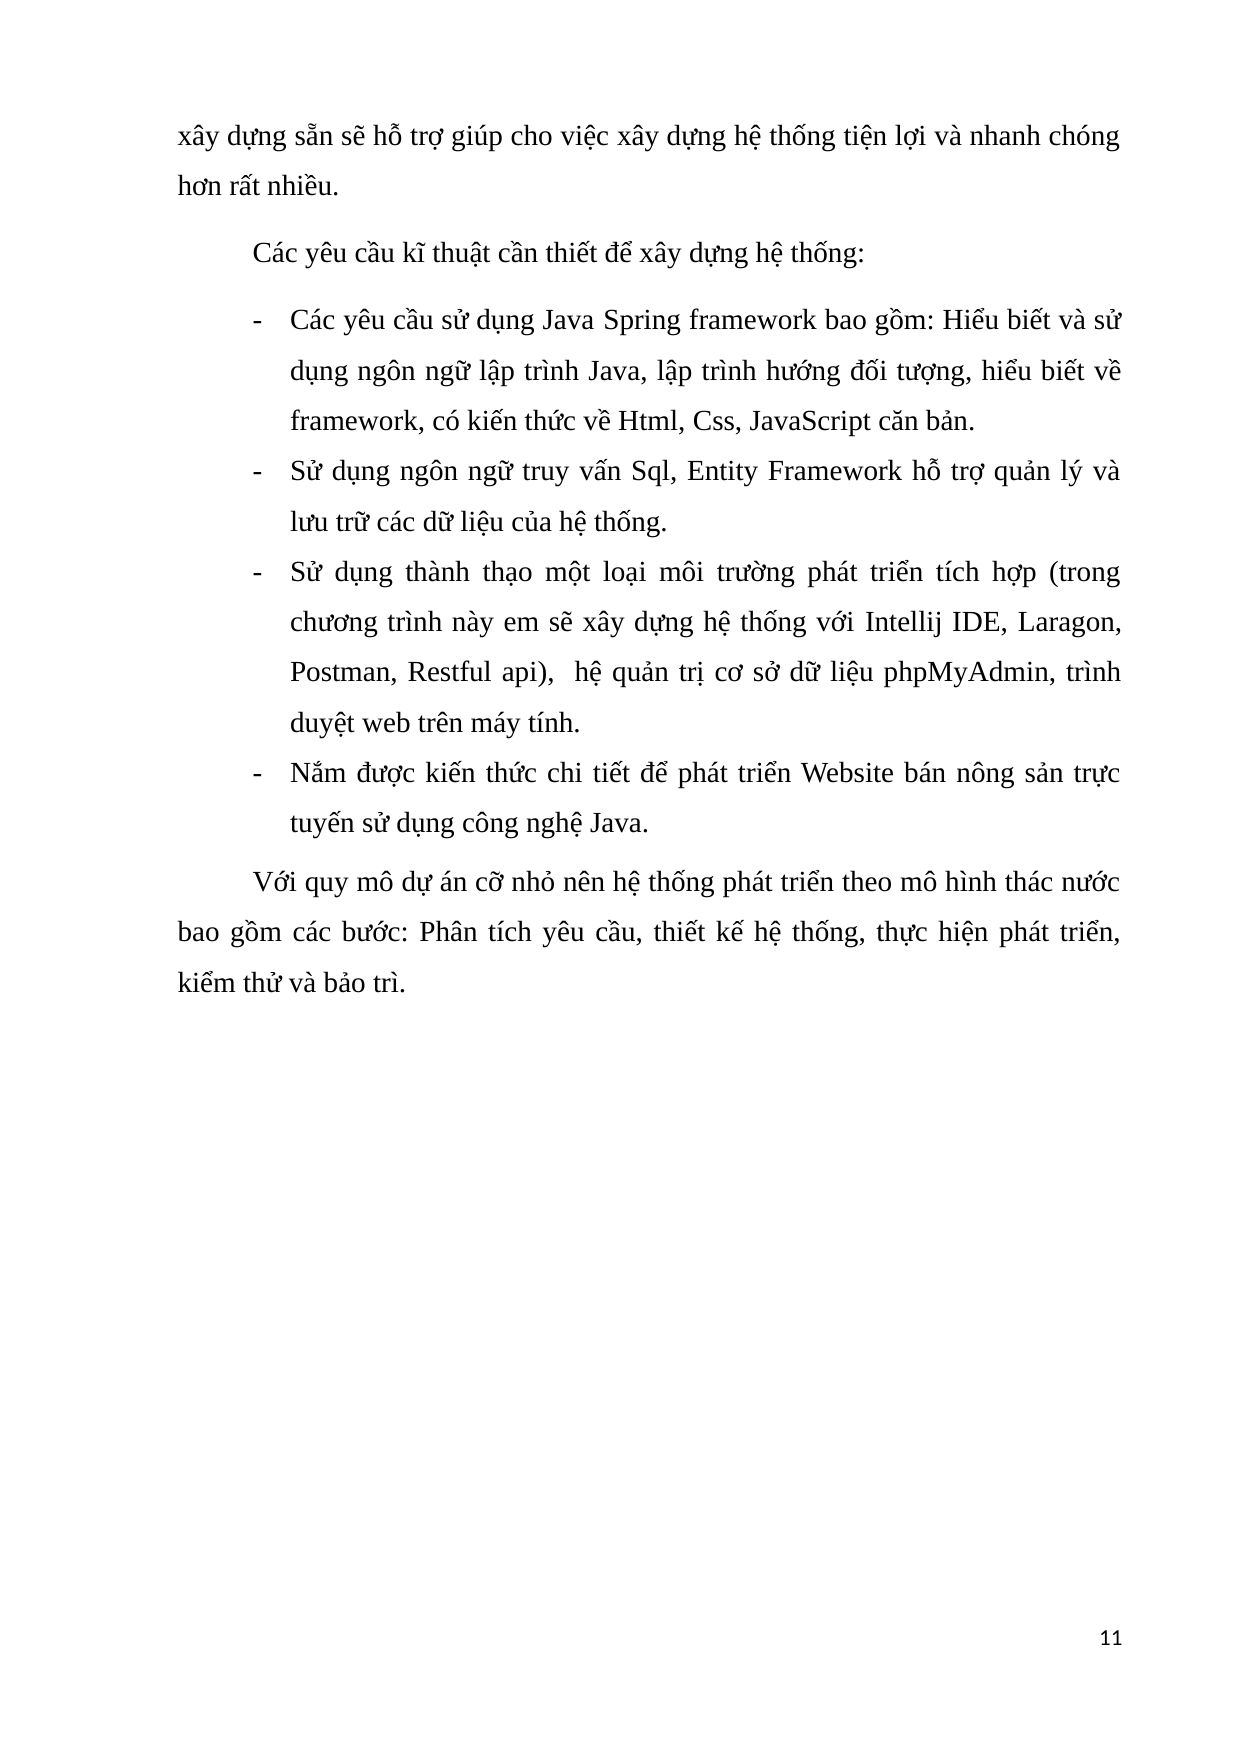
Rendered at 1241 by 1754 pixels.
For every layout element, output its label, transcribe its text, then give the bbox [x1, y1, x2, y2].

list Sử dụng ngôn ngữ truy vấn Sql, Entity Framework hỗ trợ quản lý và lưu trữ các dữ liệu của hệ thống. [252, 453, 1122, 537]
list Các yêu cầu sử dụng Java Spring framework bao gồm: Hiểu biết và sử dụng ngôn ngữ lập trình Java, lập trình hướng đối tượng, hiểu biết về framework, có kiến thức về Html, Css, JavaScript căn bản. [252, 302, 1122, 437]
list Sử dụng thành thạo một loại môi trường phát triển tích hợp (trong chương trình này em sẽ xây dựng hệ thống với Intellij IDE, Laragon, Postman, Restful api), hệ quản trị cơ sở dữ liệu phpMyAdmin, trình duyệt web trên máy tính. [252, 554, 1122, 738]
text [177, 118, 1122, 202]
list Nắm được kiến thức chi tiết để phát triển Website bán nông sản trực tuyến sử dụng công nghệ Java. [252, 755, 1122, 839]
text Với quy mô dự án cỡ nhỏ nên hệ thống phát triển theo mô hình thác nước bao gồm các bước: Phân tích yêu cầu, thiết kế hệ thống, thực hiện phát triển, kiểm thử và bảo trì. [177, 864, 1122, 998]
text Các yêu cầu kĩ thuật cần thiết để xây dựng hệ thống: [177, 235, 1122, 269]
